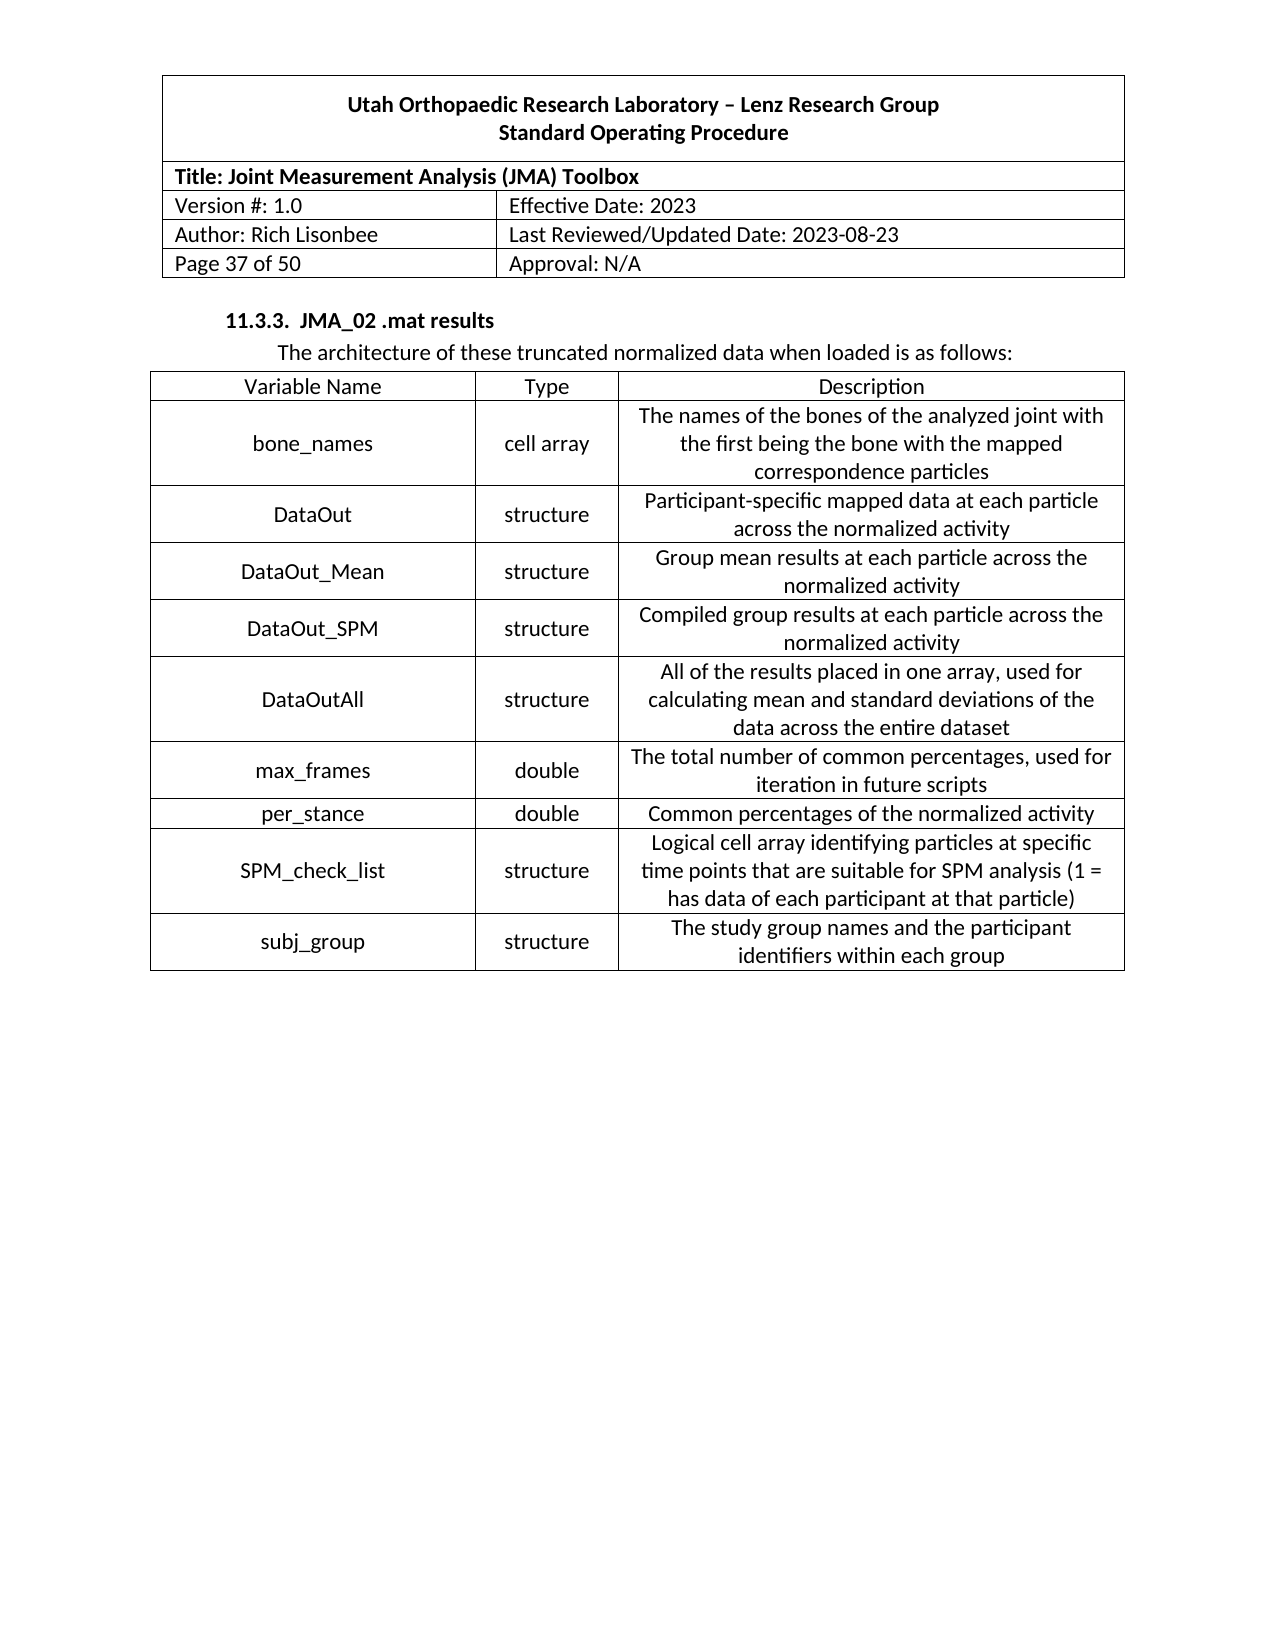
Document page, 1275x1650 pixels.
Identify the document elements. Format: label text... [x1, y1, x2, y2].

table_cell subj_group [151, 914, 475, 969]
table_cell Group mean results at each particle across the normalized activity [619, 543, 1124, 599]
list JMA_02 .mat results [225, 306, 1125, 334]
table_cell structure [476, 486, 618, 542]
table_header Type [476, 372, 618, 400]
table_cell SPM_check_list [151, 829, 475, 912]
table_cell Compiled group results at each particle across the normalized activity [619, 600, 1124, 656]
table_cell DataOutAll [151, 657, 475, 741]
table_cell structure [476, 543, 618, 599]
table_cell double [476, 799, 618, 827]
table_cell All of the results placed in one array, used for calculating mean and standard deviations of the data across the entire dataset [619, 657, 1124, 741]
table_cell cell array [476, 401, 618, 485]
table_cell double [476, 742, 618, 798]
table_cell per_stance [151, 799, 475, 827]
table_cell structure [476, 657, 618, 741]
table_cell bone_names [151, 401, 475, 485]
table_header Description [619, 372, 1124, 400]
table_cell The total number of common percentages, used for iteration in future scripts [619, 742, 1124, 798]
table_cell DataOut_SPM [151, 600, 475, 656]
table_cell max_frames [151, 742, 475, 798]
table_cell The study group names and the participant identifiers within each group [619, 914, 1124, 969]
table_cell structure [476, 914, 618, 969]
table_header Variable Name [151, 372, 475, 400]
table_cell structure [476, 600, 618, 656]
table_cell Common percentages of the normalized activity [619, 799, 1124, 827]
table_cell The names of the bones of the analyzed joint with the first being the bone with the mapped correspondence particles [619, 401, 1124, 485]
table_cell Logical cell array identifying particles at specific time points that are suitable for SPM analysis (1 = has data of each participant at that particle) [619, 829, 1124, 912]
table_cell DataOut_Mean [151, 543, 475, 599]
list The architecture of these truncated normalized data when loaded is as follows: [277, 338, 1125, 367]
table_cell Participant-specific mapped data at each particle across the normalized activity [619, 486, 1124, 542]
table_cell DataOut [151, 486, 475, 542]
table_cell structure [476, 829, 618, 912]
